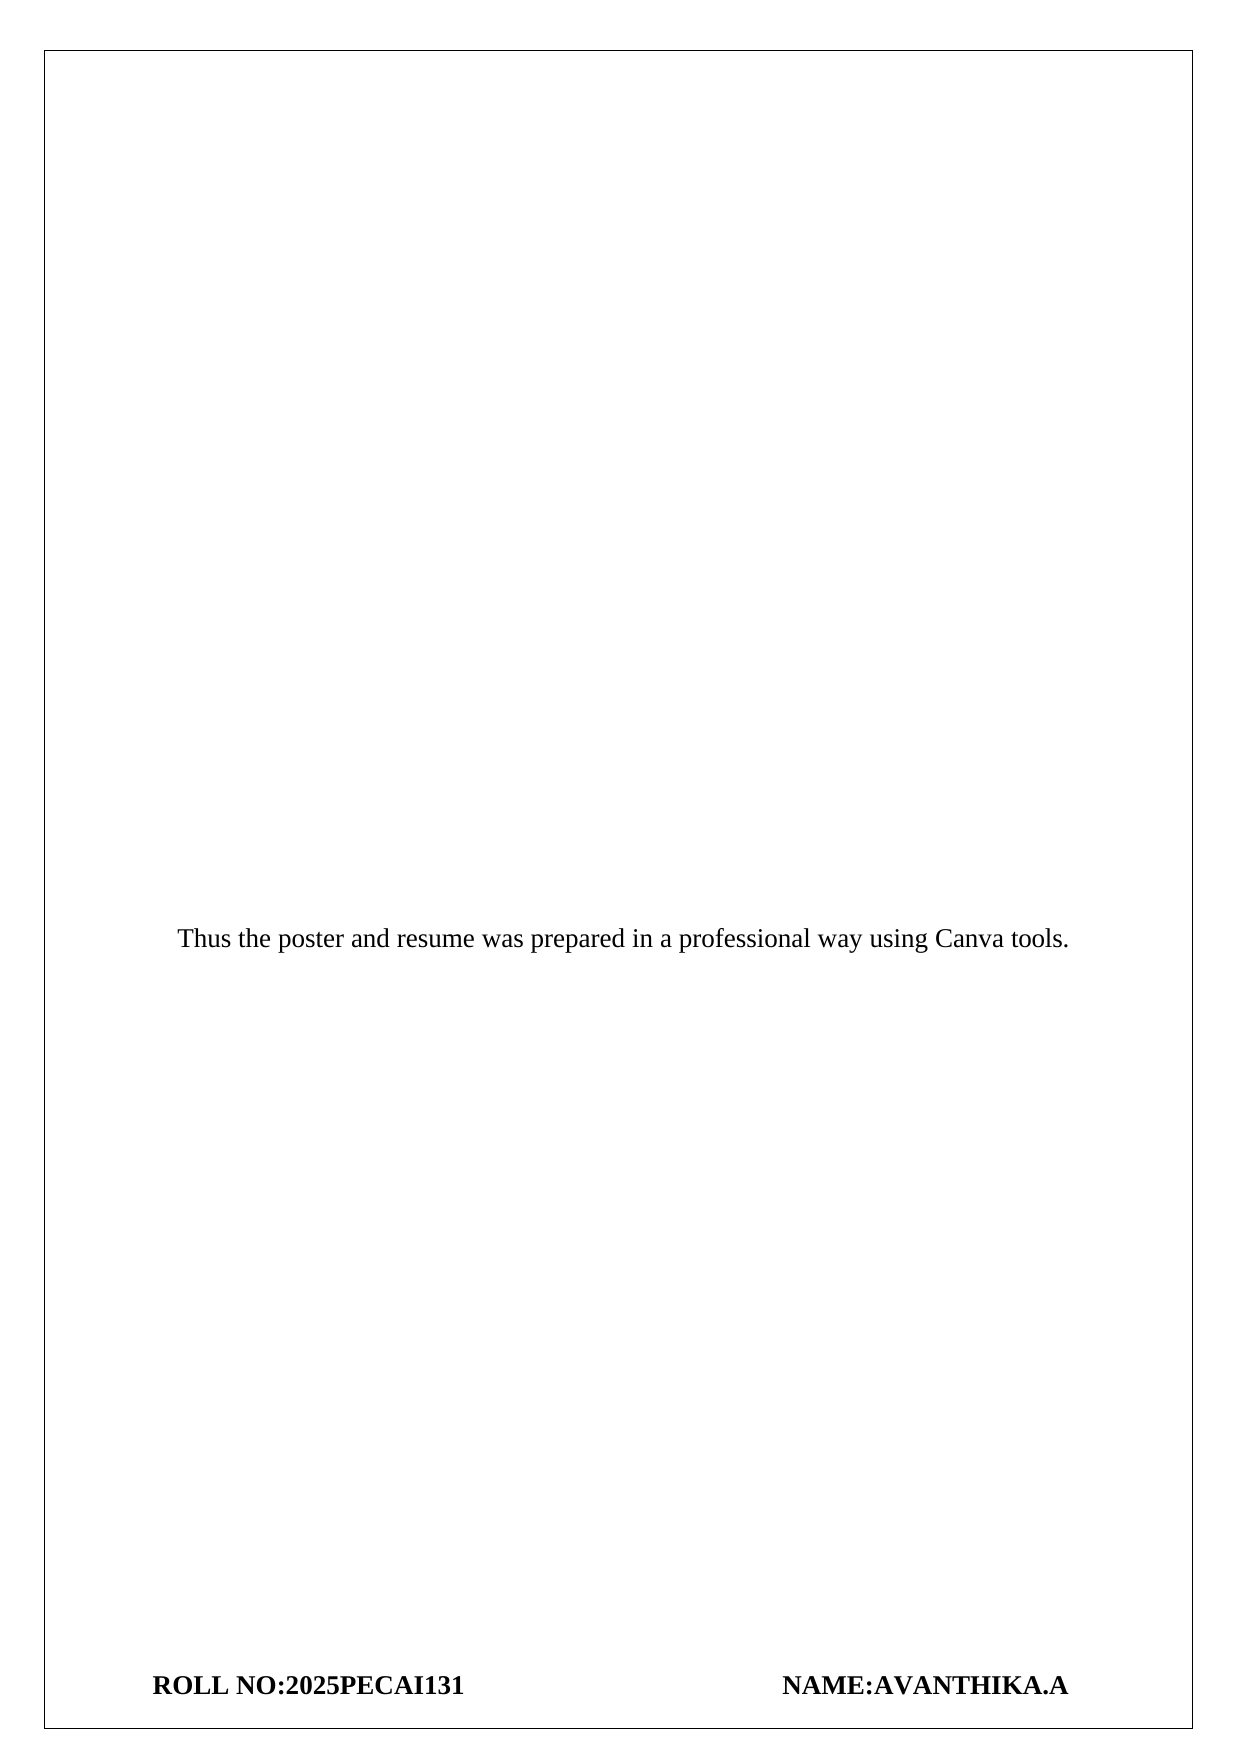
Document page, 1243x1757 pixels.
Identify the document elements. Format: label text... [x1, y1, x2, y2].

text Thus the poster and resume was prepared in a professional way using Canva tools. [177, 922, 1184, 953]
